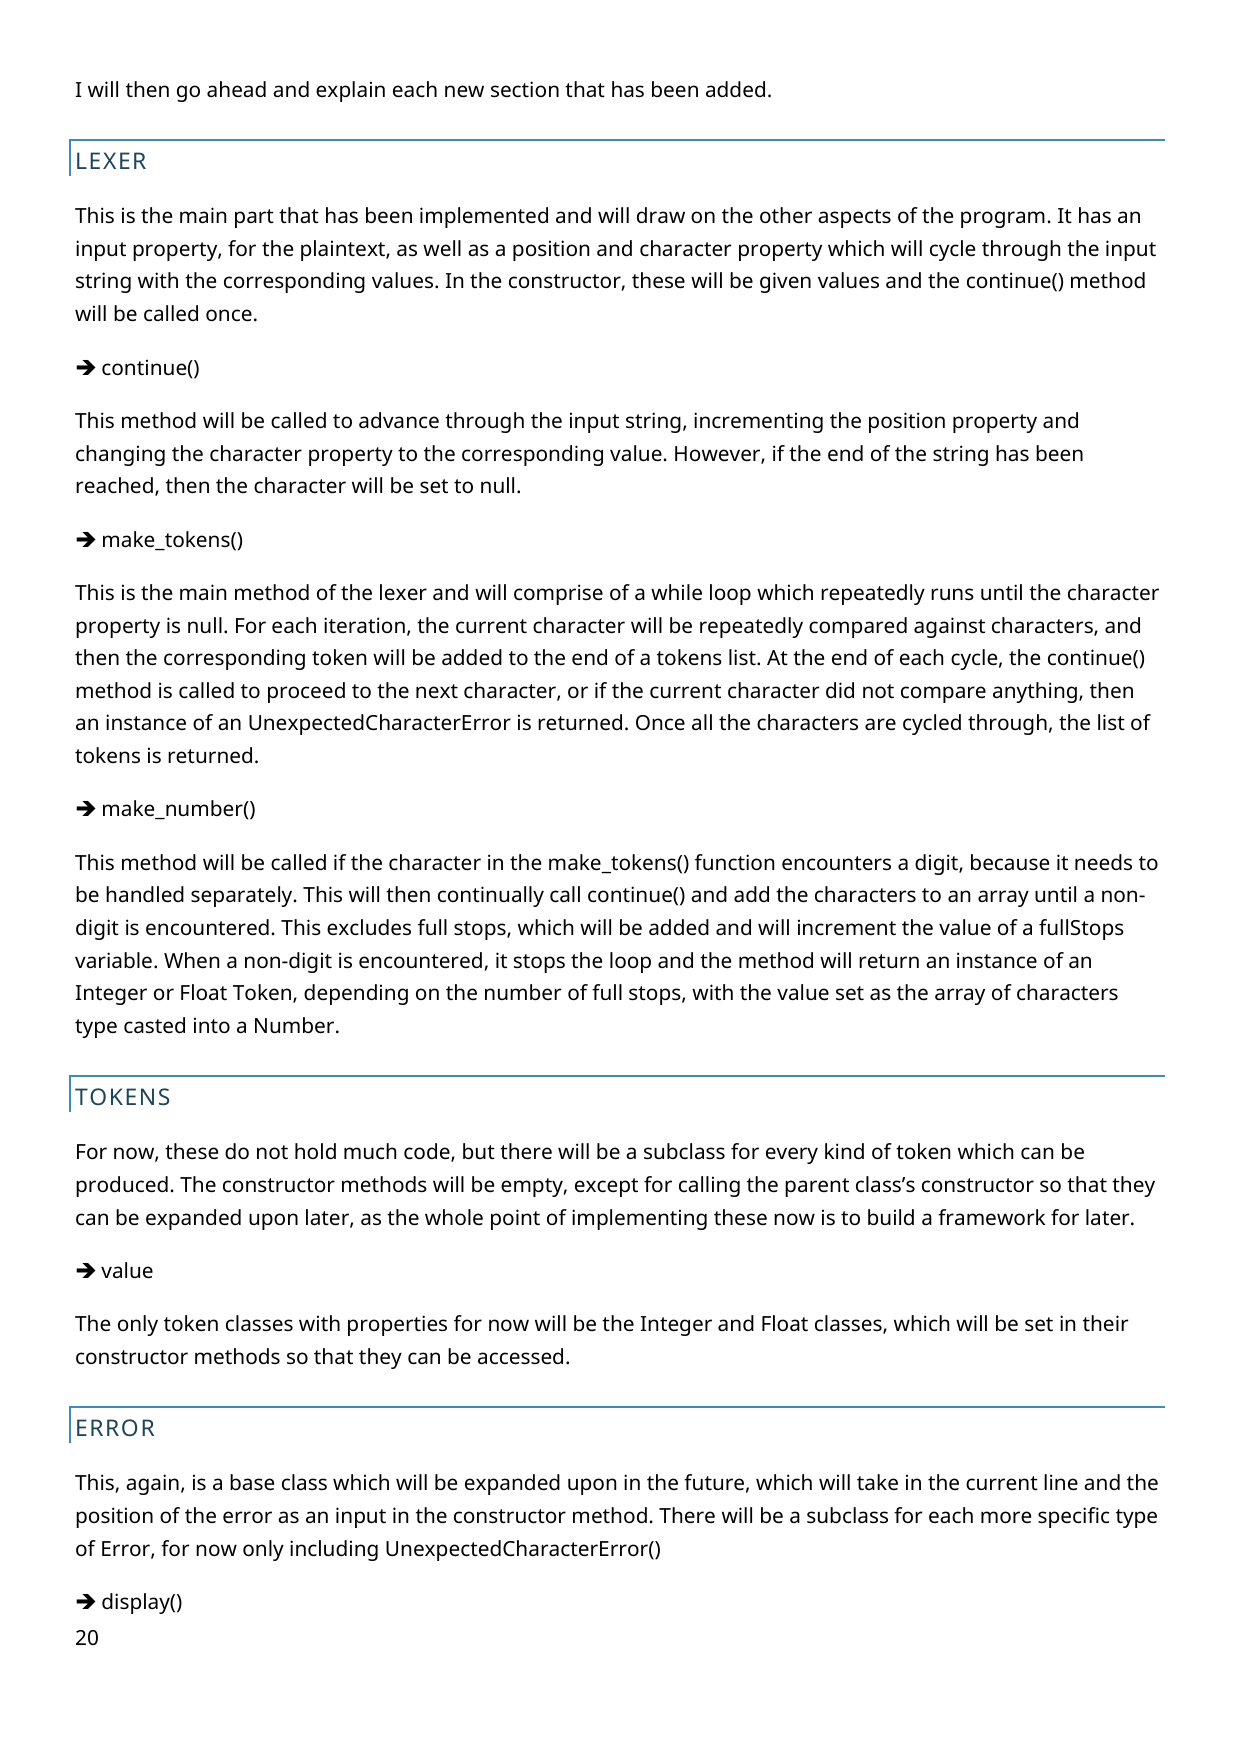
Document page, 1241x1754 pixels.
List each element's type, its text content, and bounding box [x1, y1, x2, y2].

text This, again, is a base class which will be expanded upon in the future, which will take in the current line and the position of the error as an input in the constructor method. There will be a subclass for each more specific type of Error, for now only including UnexpectedCharacterError() [75, 1468, 1165, 1562]
text make_number() [75, 794, 1165, 823]
text continue() [75, 353, 1165, 381]
text This method will be called to advance through the input string, incrementing the position property and changing the character property to the corresponding value. However, if the end of the string has been reached, then the character will be set to null. [75, 406, 1165, 500]
text value [75, 1256, 1165, 1284]
text display() [75, 1587, 1165, 1616]
text The only token classes with properties for now will be the Integer and Float classes, which will be set in their constructor methods so that they can be accessed. [75, 1309, 1165, 1371]
text I will then go ahead and explain each new section that has been added. [75, 75, 1165, 103]
subtitle Error [71, 1408, 1165, 1443]
text make_tokens() [75, 525, 1165, 553]
text This is the main part that has been implemented and will draw on the other aspects of the program. It has an input property, for the plaintext, as well as a position and character property which will cycle through the input string with the corresponding values. In the constructor, these will be given values and the continue() method will be called once. [75, 201, 1165, 328]
text This method will be called if the character in the make_tokens() function encounters a digit, because it needs to be handled separately. This will then continually call continue() and add the characters to an array until a non-digit is encountered. This excludes full stops, which will be added and will increment the value of a fullStops variable. When a non-digit is encountered, it stops the loop and the method will return an instance of an Integer or Float Token, depending on the number of full stops, with the value set as the array of characters type casted into a Number. [75, 848, 1165, 1039]
text This is the main method of the lexer and will comprise of a while loop which repeatedly runs until the character property is null. For each iteration, the current character will be repeatedly compared against characters, and then the corresponding token will be added to the end of a tokens list. At the end of each cycle, the continue() method is called to proceed to the next character, or if the current character did not compare anything, then an instance of an UnexpectedCharacterError is returned. Once all the characters are cycled through, the list of tokens is returned. [75, 578, 1165, 769]
subtitle Tokens [71, 1077, 1165, 1112]
text For now, these do not hold much code, but there will be a subclass for every kind of token which can be produced. The constructor methods will be empty, except for calling the parent class’s constructor so that they can be expanded upon later, as the whole point of implementing these now is to build a framework for later. [75, 1137, 1165, 1231]
subtitle Lexer [71, 141, 1165, 176]
